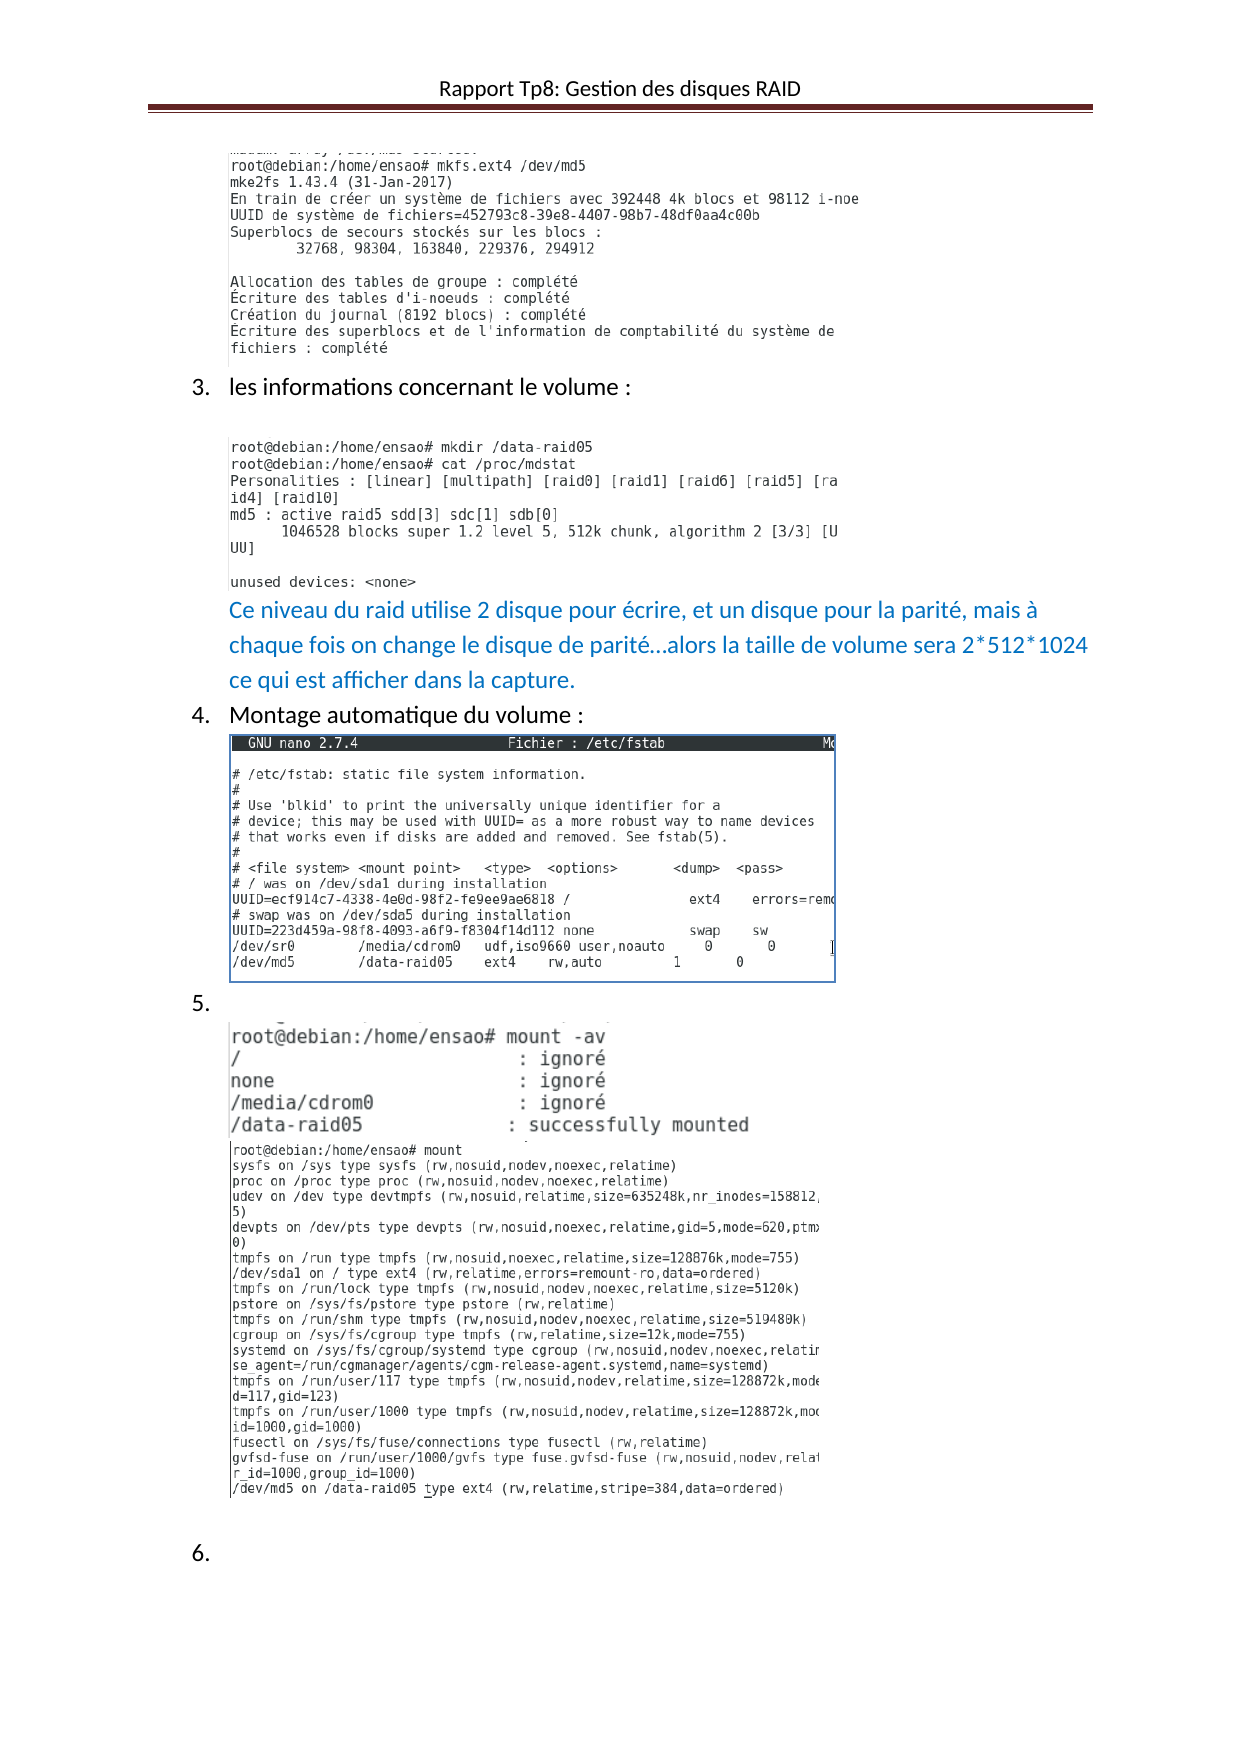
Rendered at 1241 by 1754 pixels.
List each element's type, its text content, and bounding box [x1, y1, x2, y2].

picture [228, 1022, 819, 1138]
list Montage automatique du volume : [191, 699, 1093, 730]
picture [228, 437, 838, 591]
picture [230, 1141, 819, 1498]
picture [231, 736, 834, 981]
list Ce niveau du raid utilise 2 disque pour écrire, et un disque pour la parité, mais à chaque fois on change le disque de parité…alors la taille de volume sera 2*512*1024 ce qui est afficher dans la capture. [229, 594, 1093, 695]
list les informations concernant le volume : [191, 371, 1093, 401]
picture [228, 153, 860, 367]
